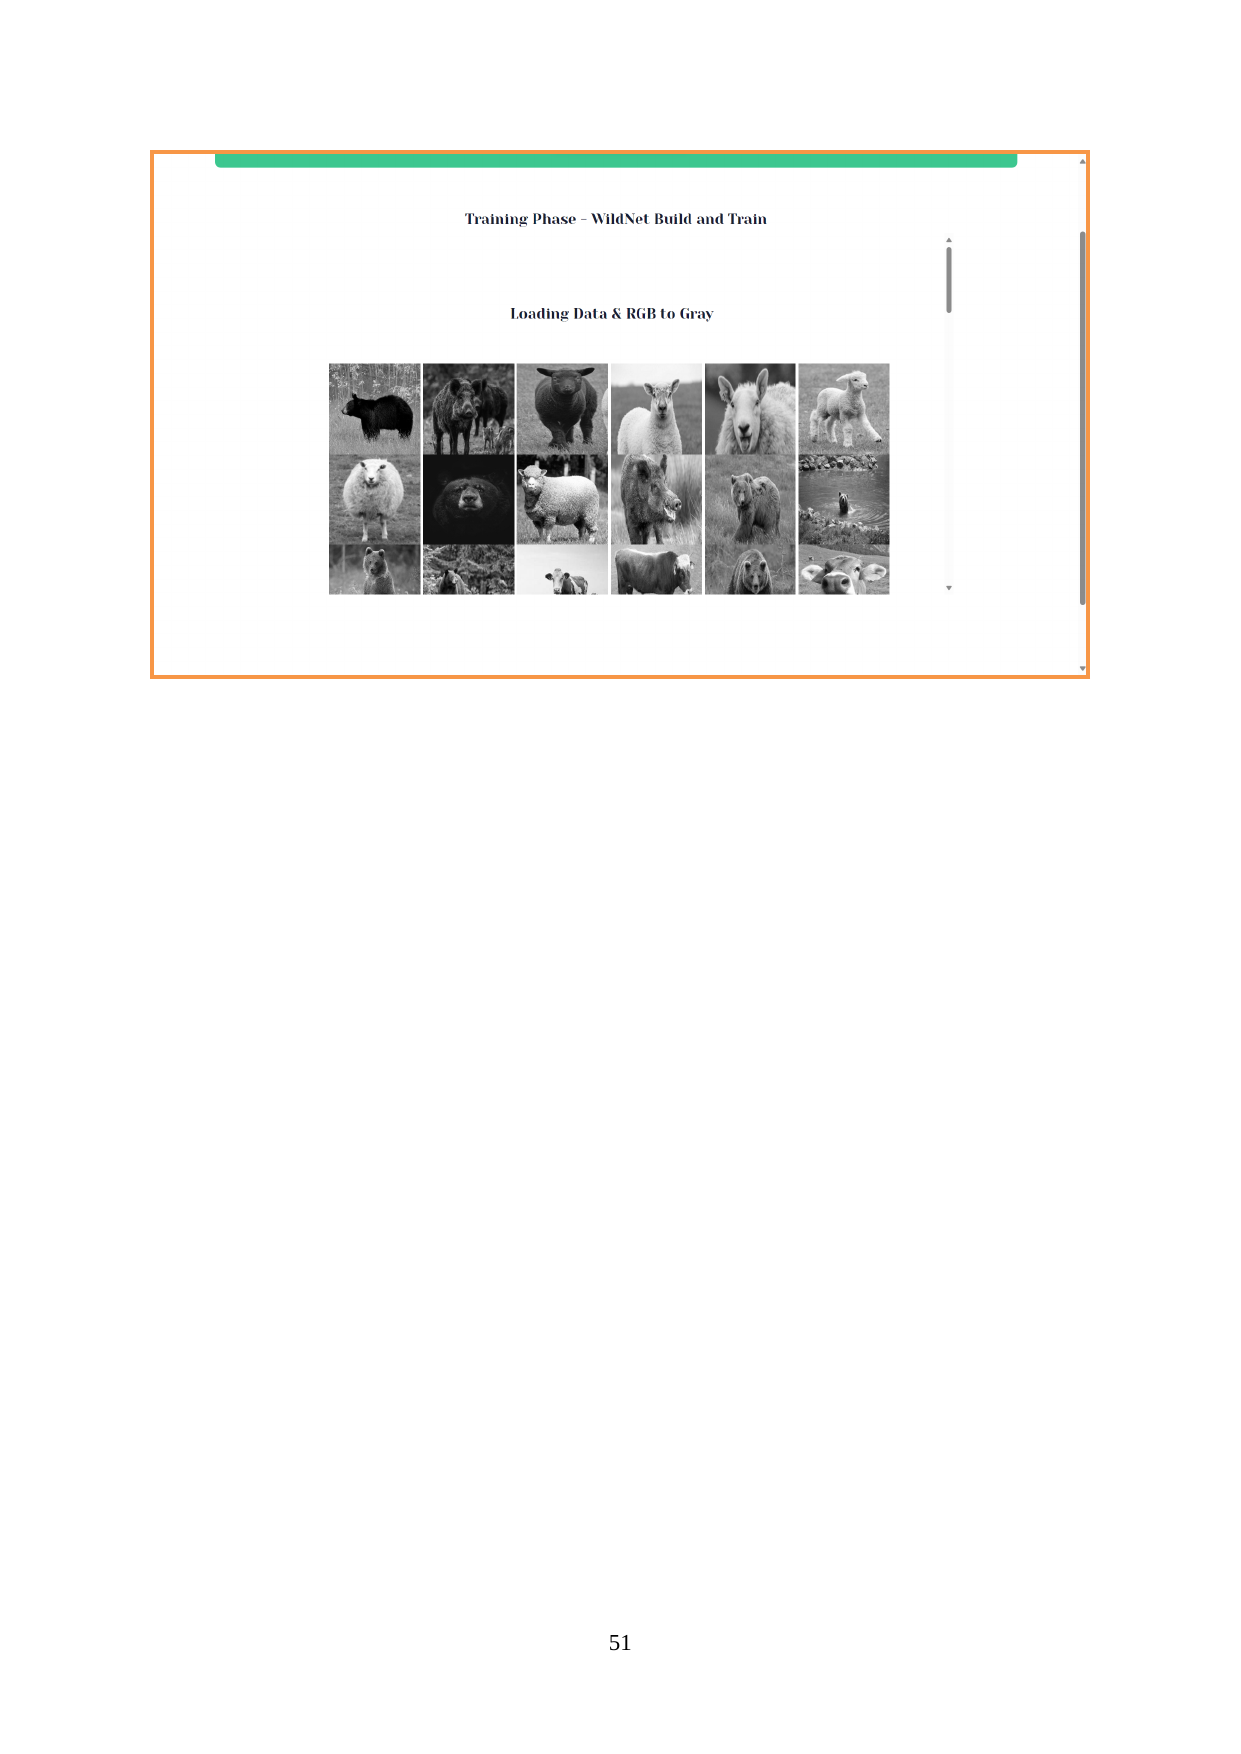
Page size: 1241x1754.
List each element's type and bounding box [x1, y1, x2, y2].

picture [154, 154, 1086, 675]
